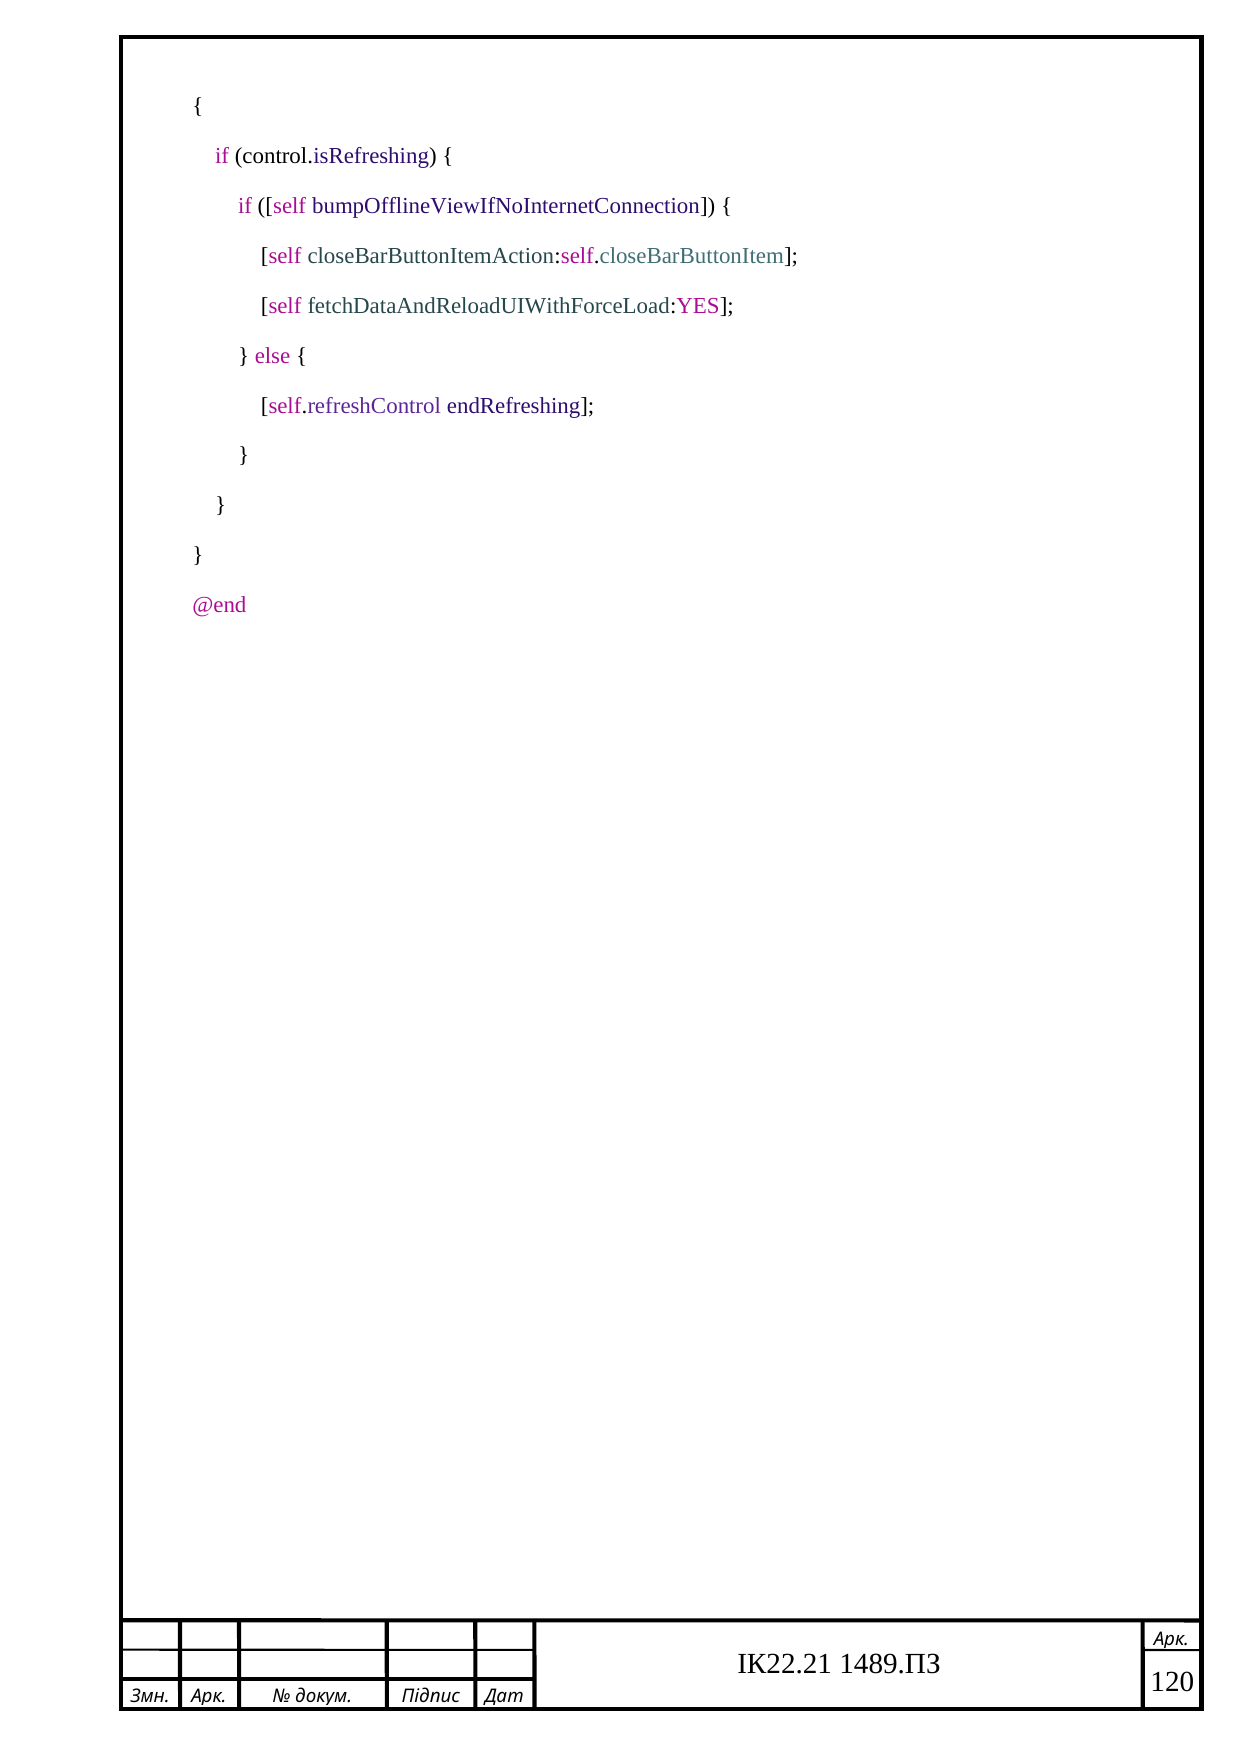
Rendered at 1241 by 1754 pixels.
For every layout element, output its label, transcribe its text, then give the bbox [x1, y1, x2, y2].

text [self fetchDataAndReloadUIWithForceLoad:YES]; [148, 292, 1196, 318]
text if (control.isRefreshing) { [148, 142, 1196, 168]
text } else { [148, 342, 1196, 368]
text if ([self bumpOfflineViewIfNoInternetConnection]) { [148, 192, 1196, 218]
text { [148, 92, 1196, 119]
text } [148, 541, 1196, 568]
text @end [148, 591, 1196, 618]
text [self.refreshControl endRefreshing]; [148, 392, 1196, 418]
text } [148, 442, 1196, 468]
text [148, 242, 1196, 268]
text } [148, 491, 1196, 518]
